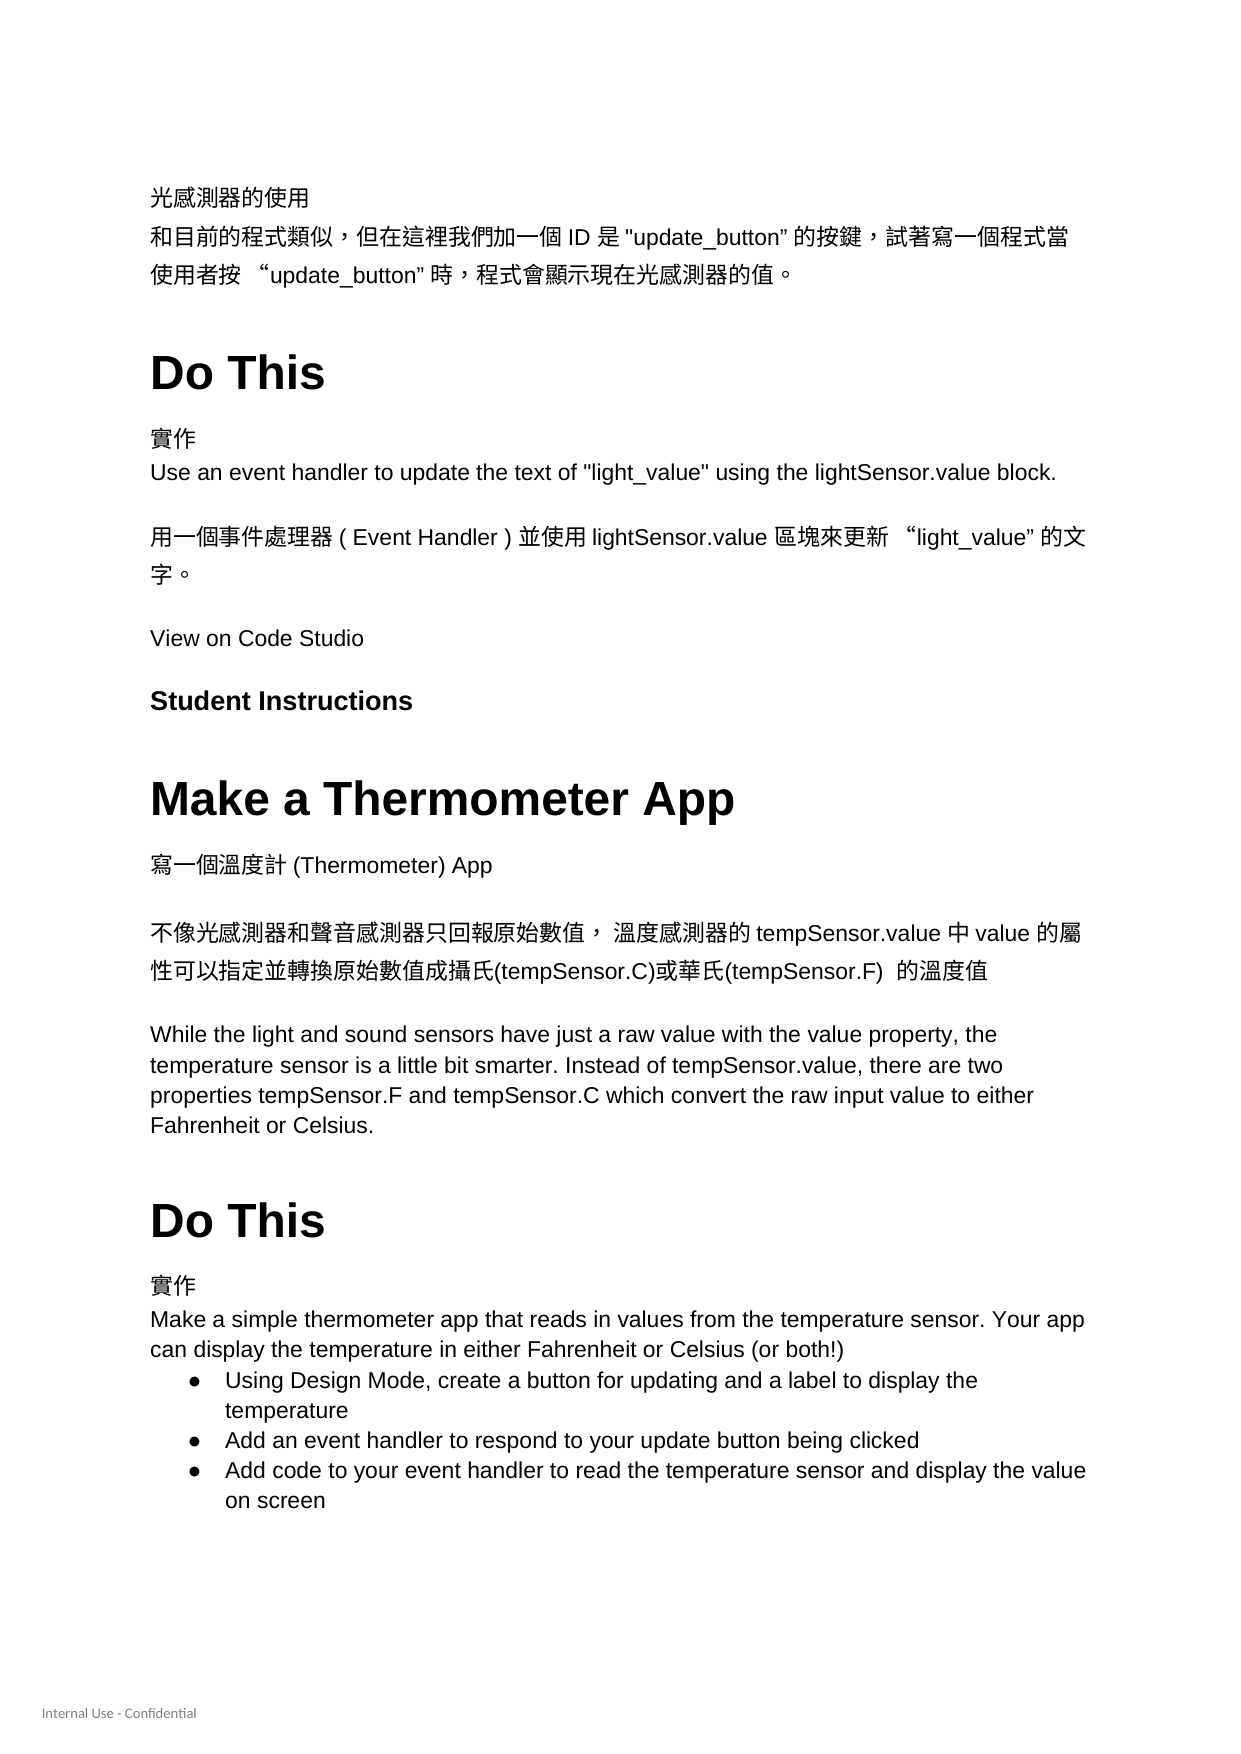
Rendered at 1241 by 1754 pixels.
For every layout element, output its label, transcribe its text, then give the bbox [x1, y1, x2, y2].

subtitle Do This [150, 1192, 1090, 1247]
text Make a simple thermometer app that reads in values from the temperature sensor. Your app can display the temperature in either Fahrenheit or Celsius (or both!) [150, 1306, 1090, 1363]
text 用一個事件處理器 ( Event Handler ) 並使用 lightSensor.value 區塊來更新 “light_value” 的文字。 [150, 519, 1090, 590]
subtitle Make a Thermometer App [150, 771, 1090, 826]
text 和目前的程式類似，但在這裡我們加一個 ID 是 "update_button” 的按鍵，試著寫一個程式當使用者按 “update_button” 時，程式會顯示現在光感測器的值。 [150, 218, 1090, 290]
list Using Design Mode, create a button for updating and a label to display the temperature [187, 1367, 1090, 1423]
subtitle Student Instructions [150, 685, 1090, 716]
text 光感測器的使用 [150, 180, 1090, 213]
text While the light and sound sensors have just a raw value with the value property, the temperature sensor is a little bit smarter. Instead of tempSensor.value, there are two properties tempSensor.F and tempSensor.C which convert the raw input value to either Fahrenheit or Celsius. [150, 1021, 1090, 1138]
text Use an event handler to update the text of "light_value" using the lightSensor.value block. [150, 458, 1090, 485]
text 不像光感測器和聲音感測器只回報原始數值， 溫度感測器的 tempSensor.value 中 value 的屬性可以指定並轉換原始數值成攝氏(tempSensor.C)或華氏(tempSensor.F) 的溫度值 [150, 915, 1090, 986]
text 實作 [150, 420, 1090, 454]
list Add code to your event handler to read the temperature sensor and display the value on screen [187, 1457, 1090, 1514]
text View on Code Studio [150, 625, 1090, 652]
text 實作 [150, 1268, 1090, 1301]
list Add an event handler to respond to your update button being clicked [187, 1427, 1090, 1453]
text 寫一個溫度計 (Thermometer) App [150, 847, 1090, 880]
subtitle Do This [150, 344, 1090, 400]
